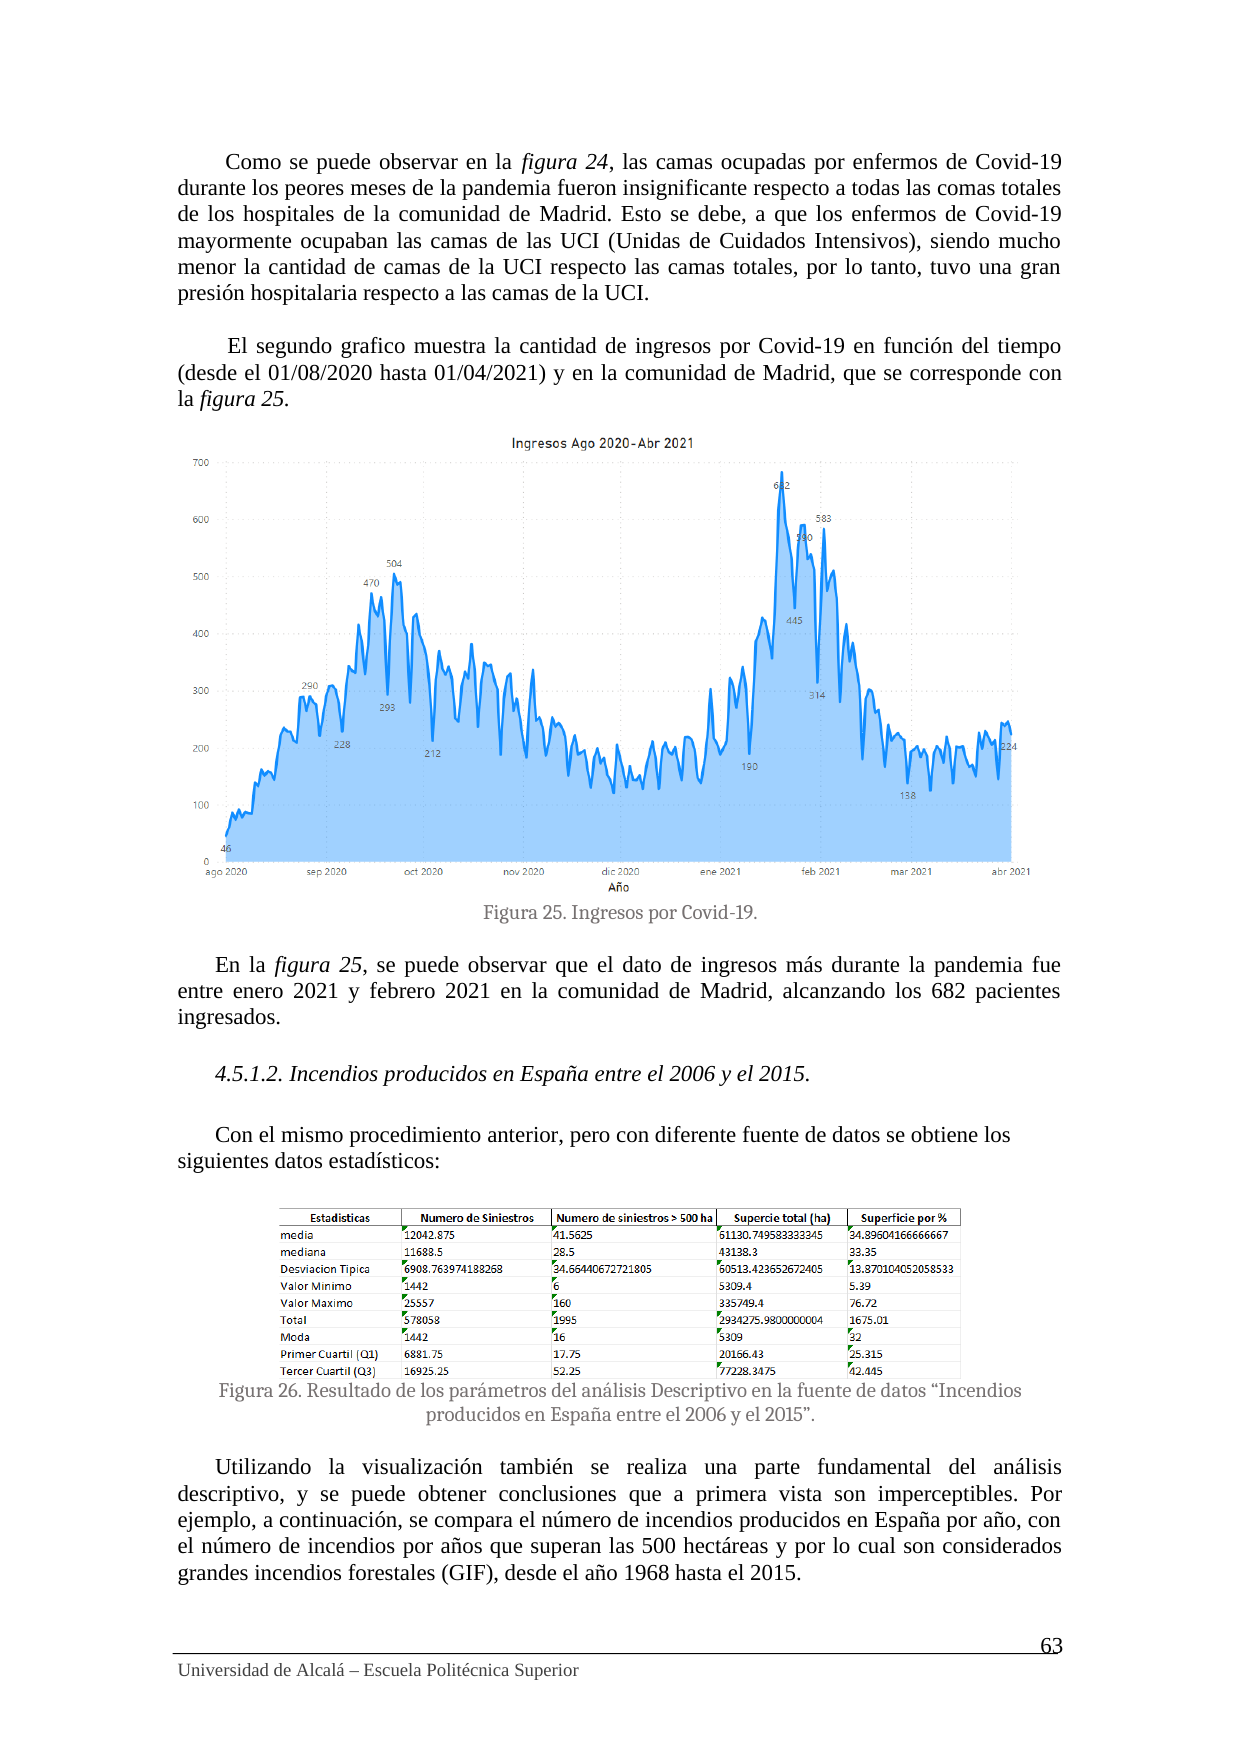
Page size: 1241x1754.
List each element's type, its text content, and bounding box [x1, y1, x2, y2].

text Con el mismo procedimiento anterior, pero con diferente fuente de datos se obtiene los siguientes datos estadísticos: [177, 1121, 1063, 1174]
text En la figura 25, se puede observar que el dato de ingresos más durante la pandemia fue entre enero 2021 y febrero 2021 en la comunidad de Madrid, alcanzando los 682 pacientes ingresados. [177, 951, 1063, 1030]
text El segundo grafico muestra la cantidad de ingresos por Covid-19 en función del tiempo (desde el 01/08/2020 hasta 01/04/2021) y en la comunidad de Madrid, que se corresponde con la figura 25. [177, 332, 1063, 411]
text Como se puede observar en la figura 24, las camas ocupadas por enfermos de Covid-19 durante los peores meses de la pandemia fueron insignificante respecto a todas las comas totales de los hospitales de la comunidad de Madrid. Esto se debe, a que los enfermos de Covid-19 mayormente ocupaban las camas de las UCI (Unidas de Cuidados Intensivos), siendo mucho menor la cantidad de camas de la UCI respecto las camas totales, por lo tanto, tuvo una gran presión hospitalaria respecto a las camas de la UCI. [177, 148, 1063, 306]
text 4.5.1.2. Incendios producidos en España entre el 2006 y el 2015. [177, 1060, 1063, 1087]
text Utilizando la visualización también se realiza una parte fundamental del análisis descriptivo, y se puede obtener conclusiones que a primera vista son imperceptibles. Por ejemplo, a continuación, se compara el número de incendios producidos en España por año, con el número de incendios por años que superan las 500 hectáreas y por lo cual son considerados grandes incendios forestales (GIF), desde el año 1968 hasta el 2015. [177, 1453, 1063, 1585]
picture [279, 1208, 961, 1379]
picture [190, 437, 1051, 901]
